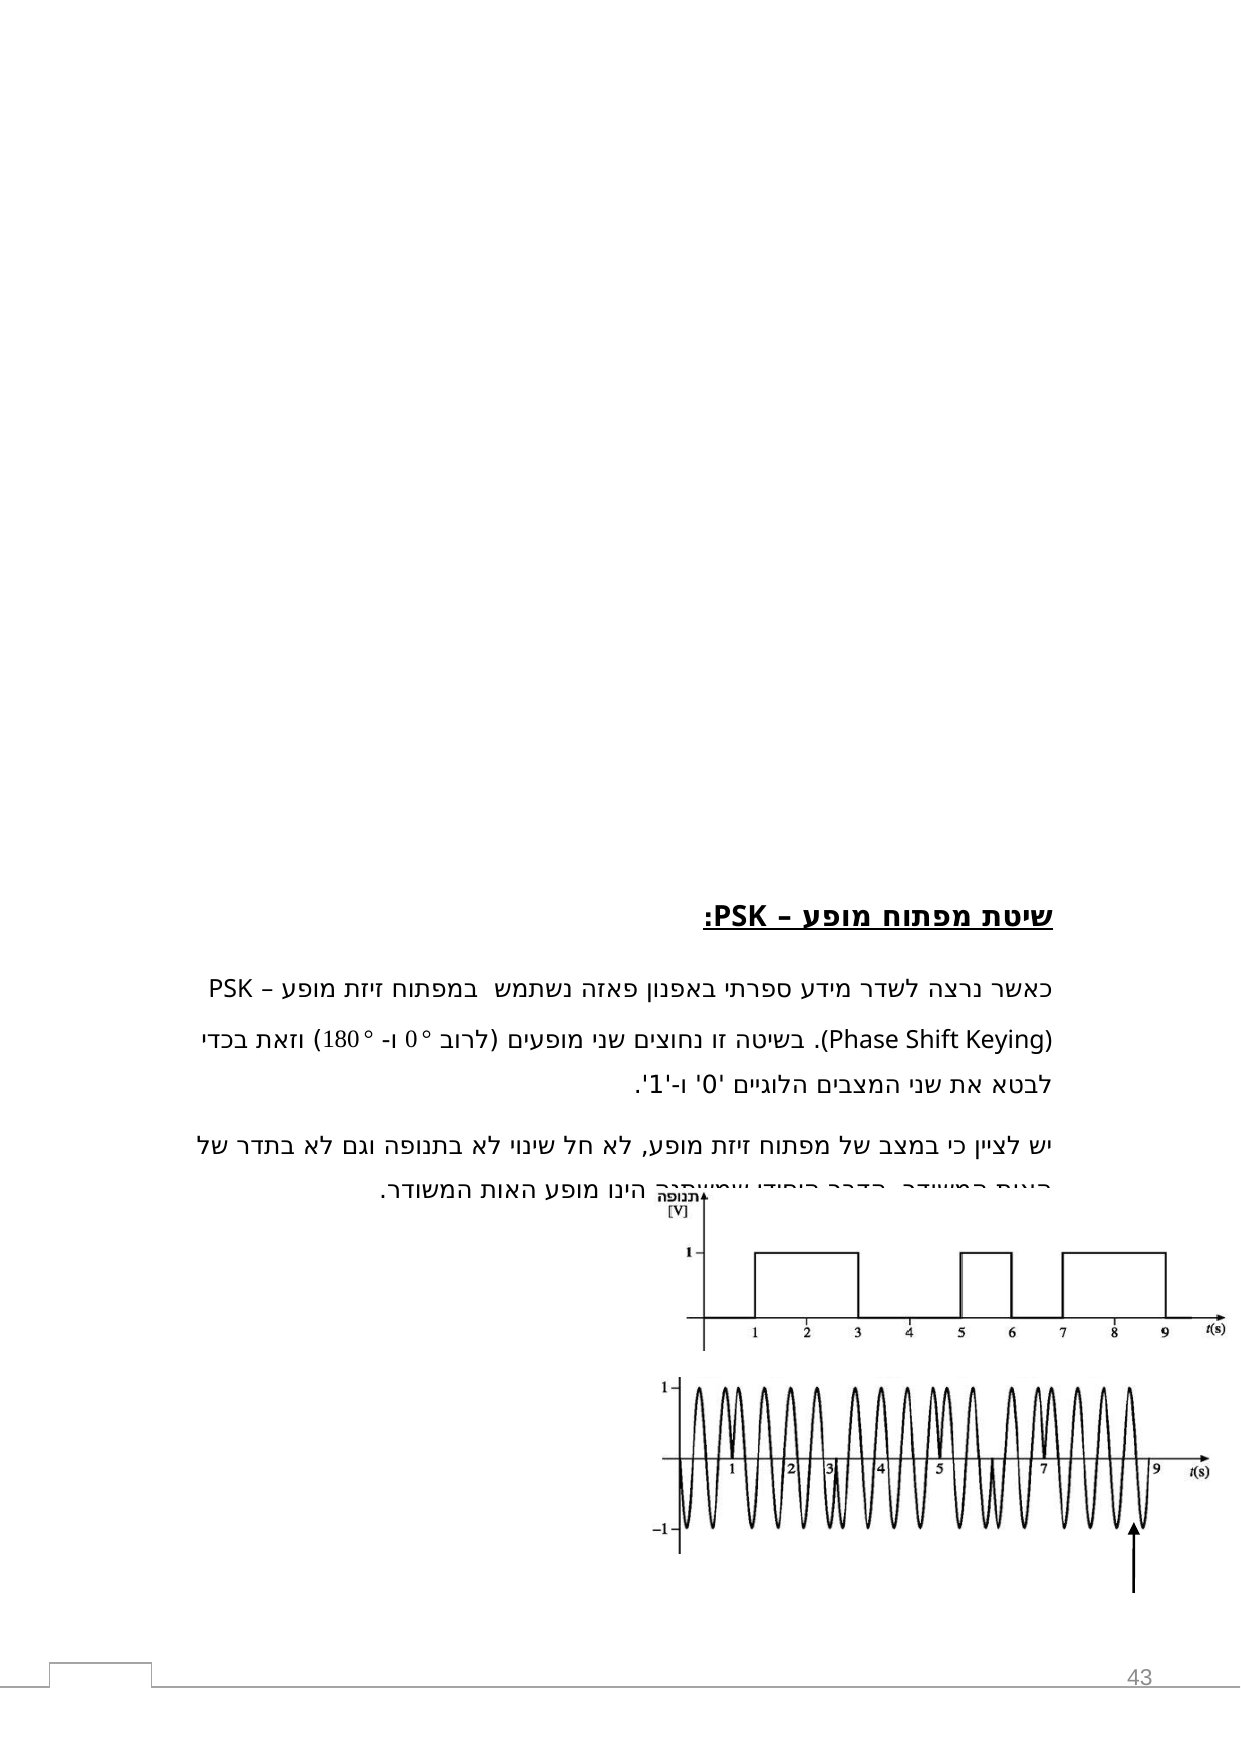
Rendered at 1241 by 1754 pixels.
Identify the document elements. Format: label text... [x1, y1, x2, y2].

picture [650, 1377, 1210, 1553]
text שיטת מפתוח מופע – PSK: [187, 895, 1053, 934]
text יש לציין כי במצב של מפתוח זיזת מופע, לא חל שינוי לא בתנופה וגם לא בתדר של האות המשודר. הדבר היחידי שמשתנה הינו מופע האות המשודר. [187, 1131, 1053, 1204]
picture [653, 1188, 1236, 1351]
text כאשר נרצה לשדר מידע ספרתי באפנון פאזה נשתמש במפתוח זיזת מופע – PSK (Phase Shift Keying). בשיטה זו נחוצים שני מופעים (לרוב ו- ) וזאת בכדי לבטא את שני המצבים הלוגיים '0' ו-'1'. [187, 971, 1053, 1100]
